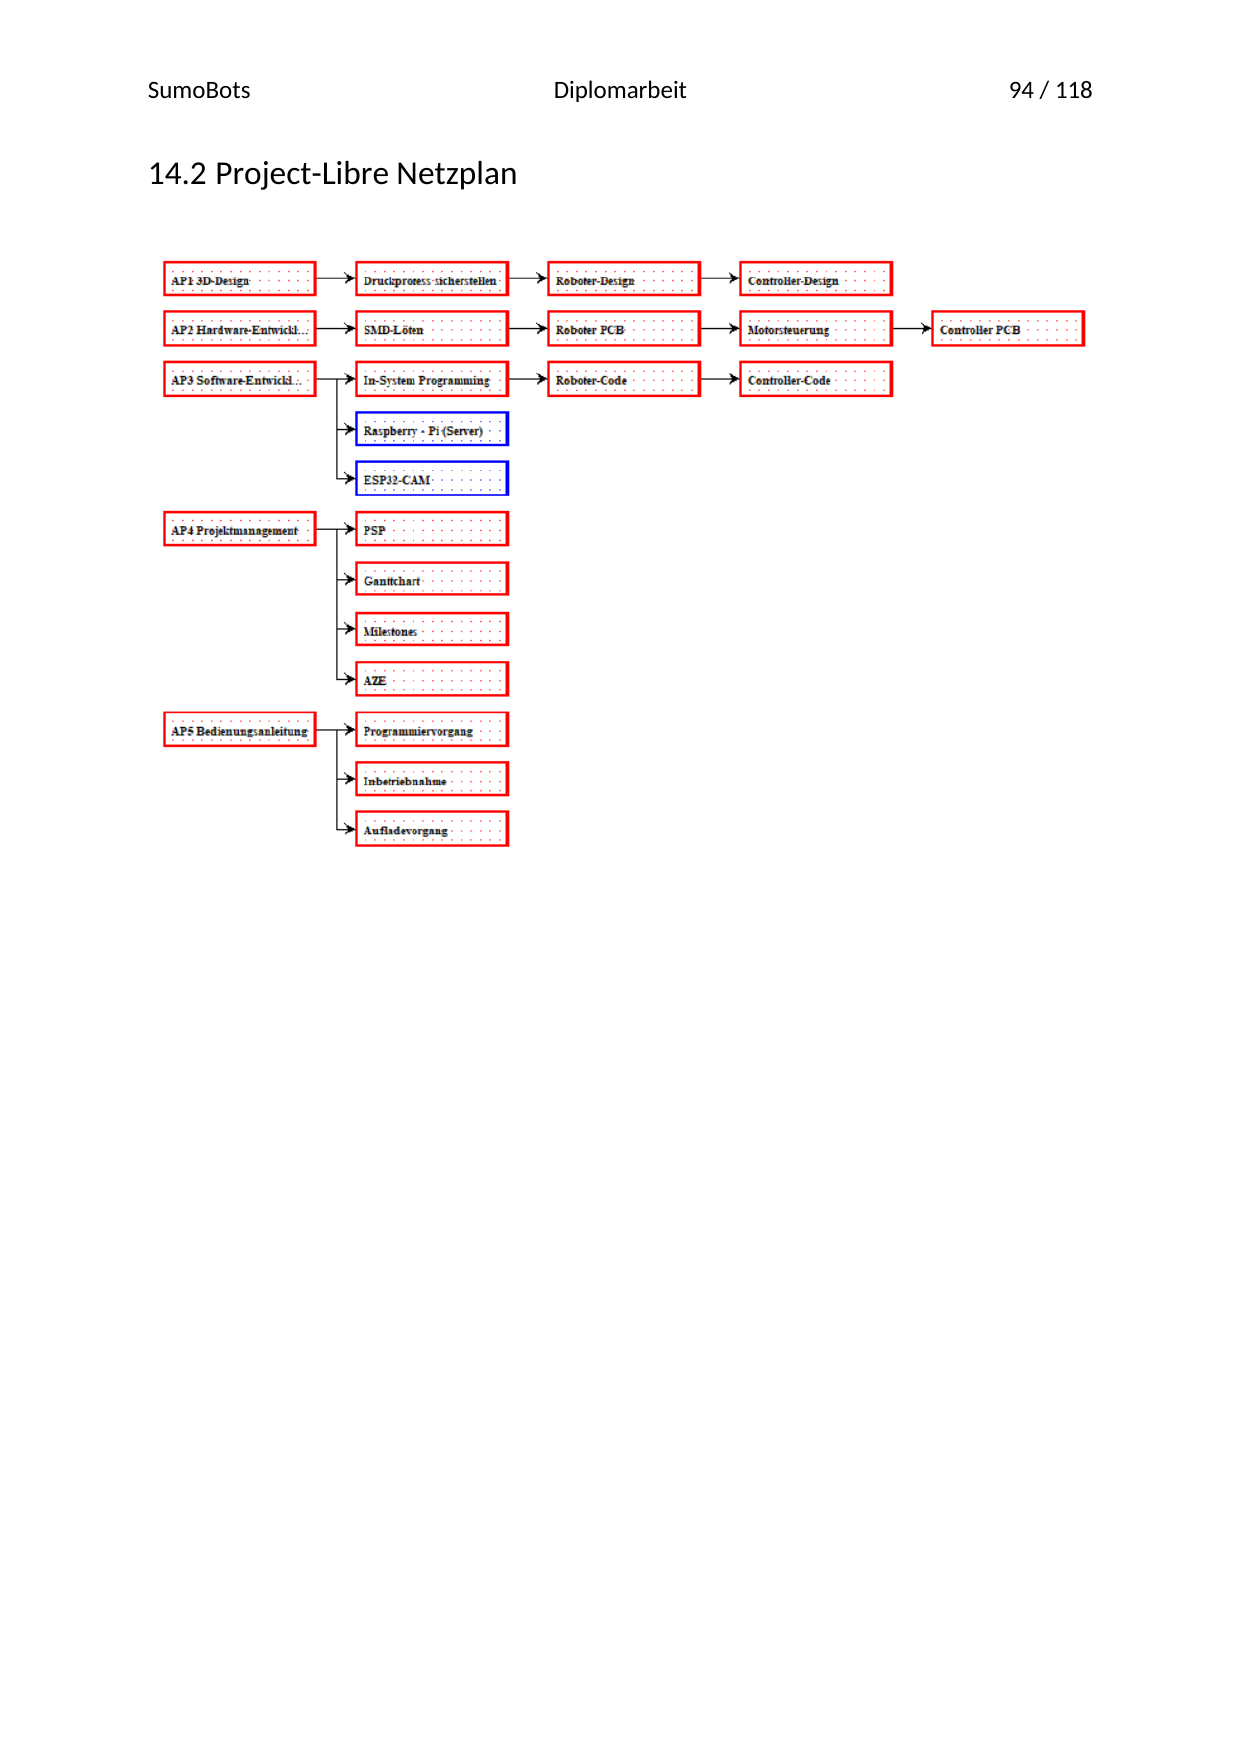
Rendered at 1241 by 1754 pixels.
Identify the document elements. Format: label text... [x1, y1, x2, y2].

subtitle Project-Libre Netzplan [148, 152, 1092, 193]
picture [147, 253, 1093, 857]
